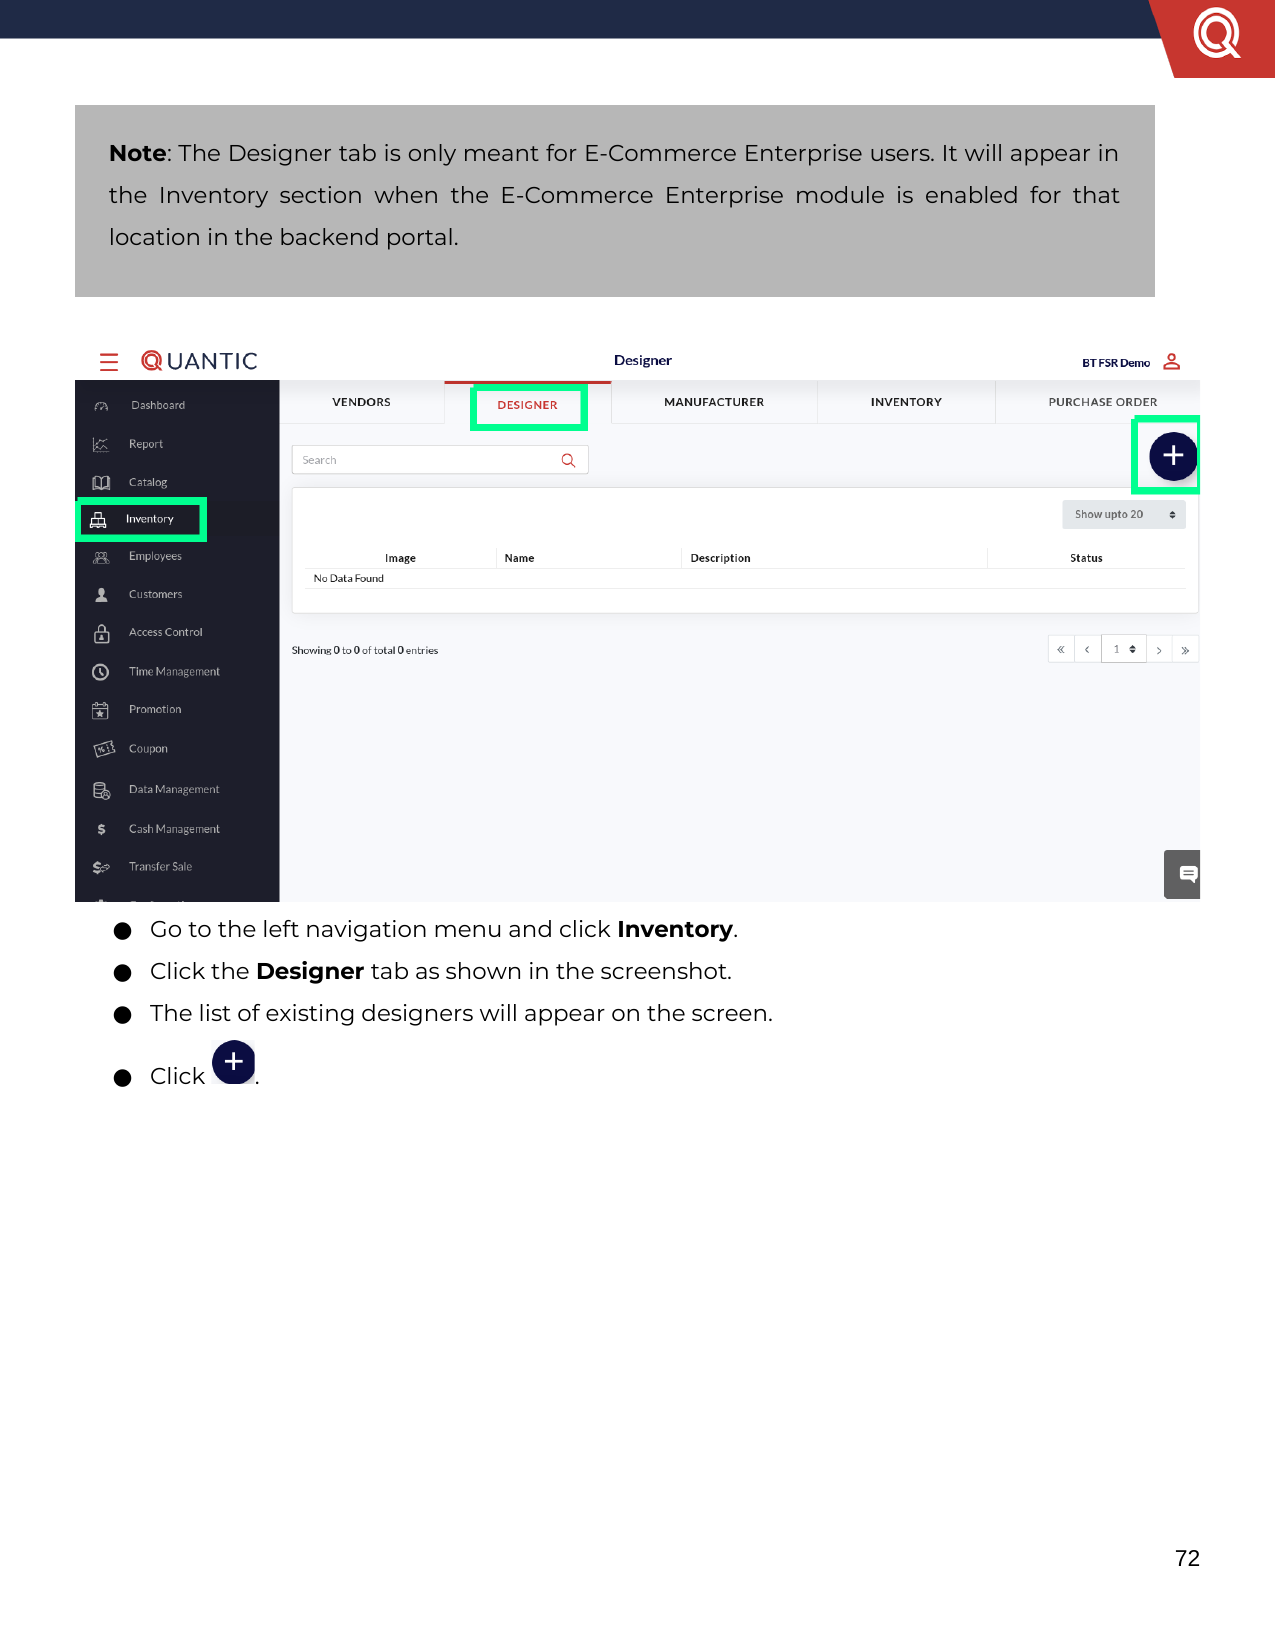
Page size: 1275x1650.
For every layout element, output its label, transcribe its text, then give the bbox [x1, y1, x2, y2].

picture [0, 0, 1275, 78]
list The list of existing designers will appear on the screen. [112, 999, 1200, 1027]
table_header Note: The Designer tab is only meant for E-Commerce Enterprise users. It will appear in the Inventory section when the E-Commerce Enterprise module is enabled for that location in the backend portal. [75, 105, 1155, 297]
list Click the Designer tab as shown in the screenshot. [112, 957, 1200, 985]
list Go to the left navigation menu and click Inventory. [112, 915, 1200, 943]
picture [211, 1040, 255, 1084]
picture [75, 339, 1200, 902]
list Click . [112, 1041, 1200, 1090]
